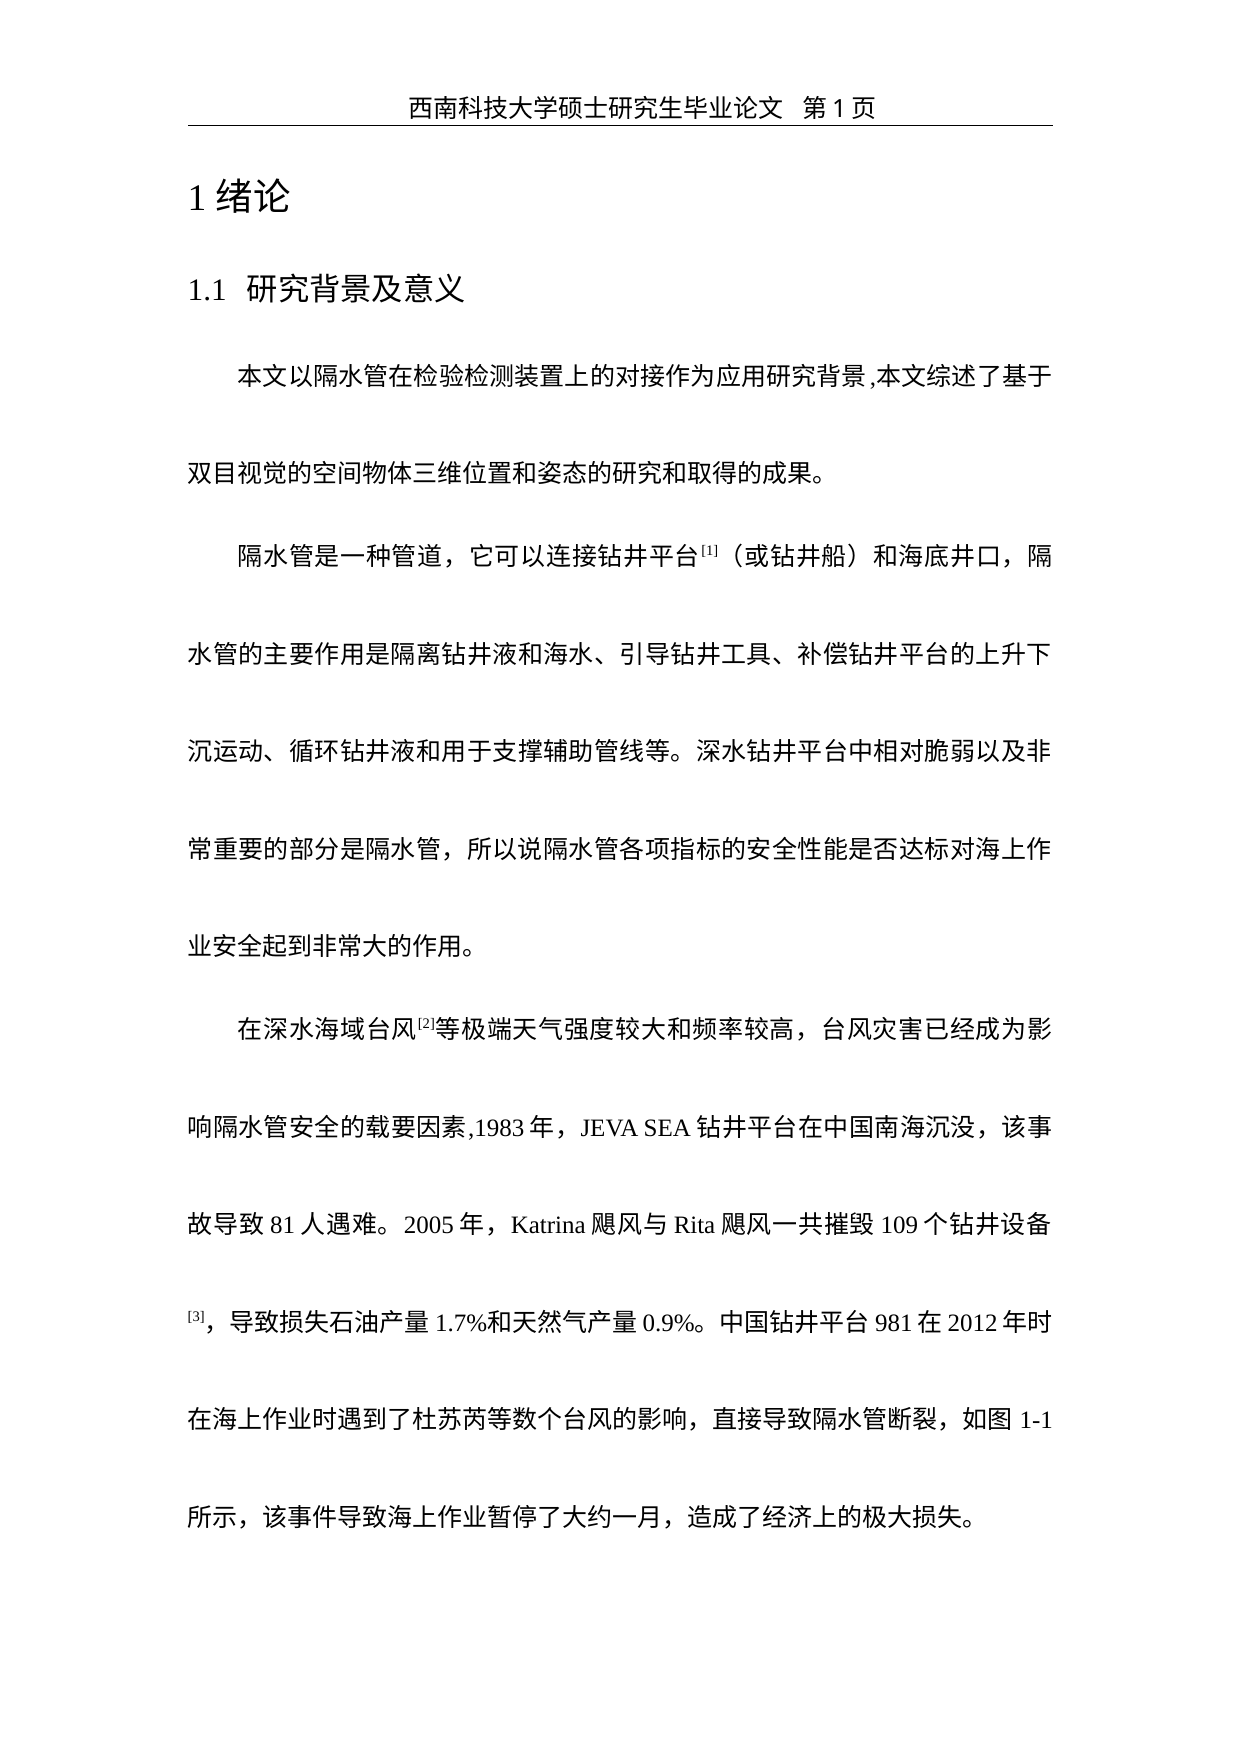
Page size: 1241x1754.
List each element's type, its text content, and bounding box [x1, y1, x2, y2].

subtitle 研究背景及意义 [187, 254, 1053, 319]
text 隔水管是一种管道，它可以连接钻井平台[1]（或钻井船）和海底井口，隔水管的主要作用是隔离钻井液和海水、引导钻井工具、补偿钻井平台的上升下沉运动、循环钻井液和用于支撑辅助管线等。深水钻井平台中相对脆弱以及非常重要的部分是隔水管，所以说隔水管各项指标的安全性能是否达标对海上作业安全起到非常大的作用。 [187, 522, 1053, 977]
text 在深水海域台风[2]等极端天气强度较大和频率较高，台风灾害已经成为影响隔水管安全的载要因素,1983年，JEVA SEA钻井平台在中国南海沉没，该事故导致81人遇难。2005年，Katrina飓风与Rita飓风一共摧毁109个钻井设备[3]，导致损失石油产量1.7%和天然气产量0.9%。中国钻井平台981在2012年时在海上作业时遇到了杜苏芮等数个台风的影响，直接导致隔水管断裂，如图1-1所示，该事件导致海上作业暂停了大约一月，造成了经济上的极大损失。 [187, 995, 1053, 1548]
subtitle 1 绪论 [187, 162, 1053, 227]
text 本文以隔水管在检验检测装置上的对接作为应用研究背景,本文综述了基于双目视觉的空间物体三维位置和姿态的研究和取得的成果。 [187, 342, 1053, 504]
